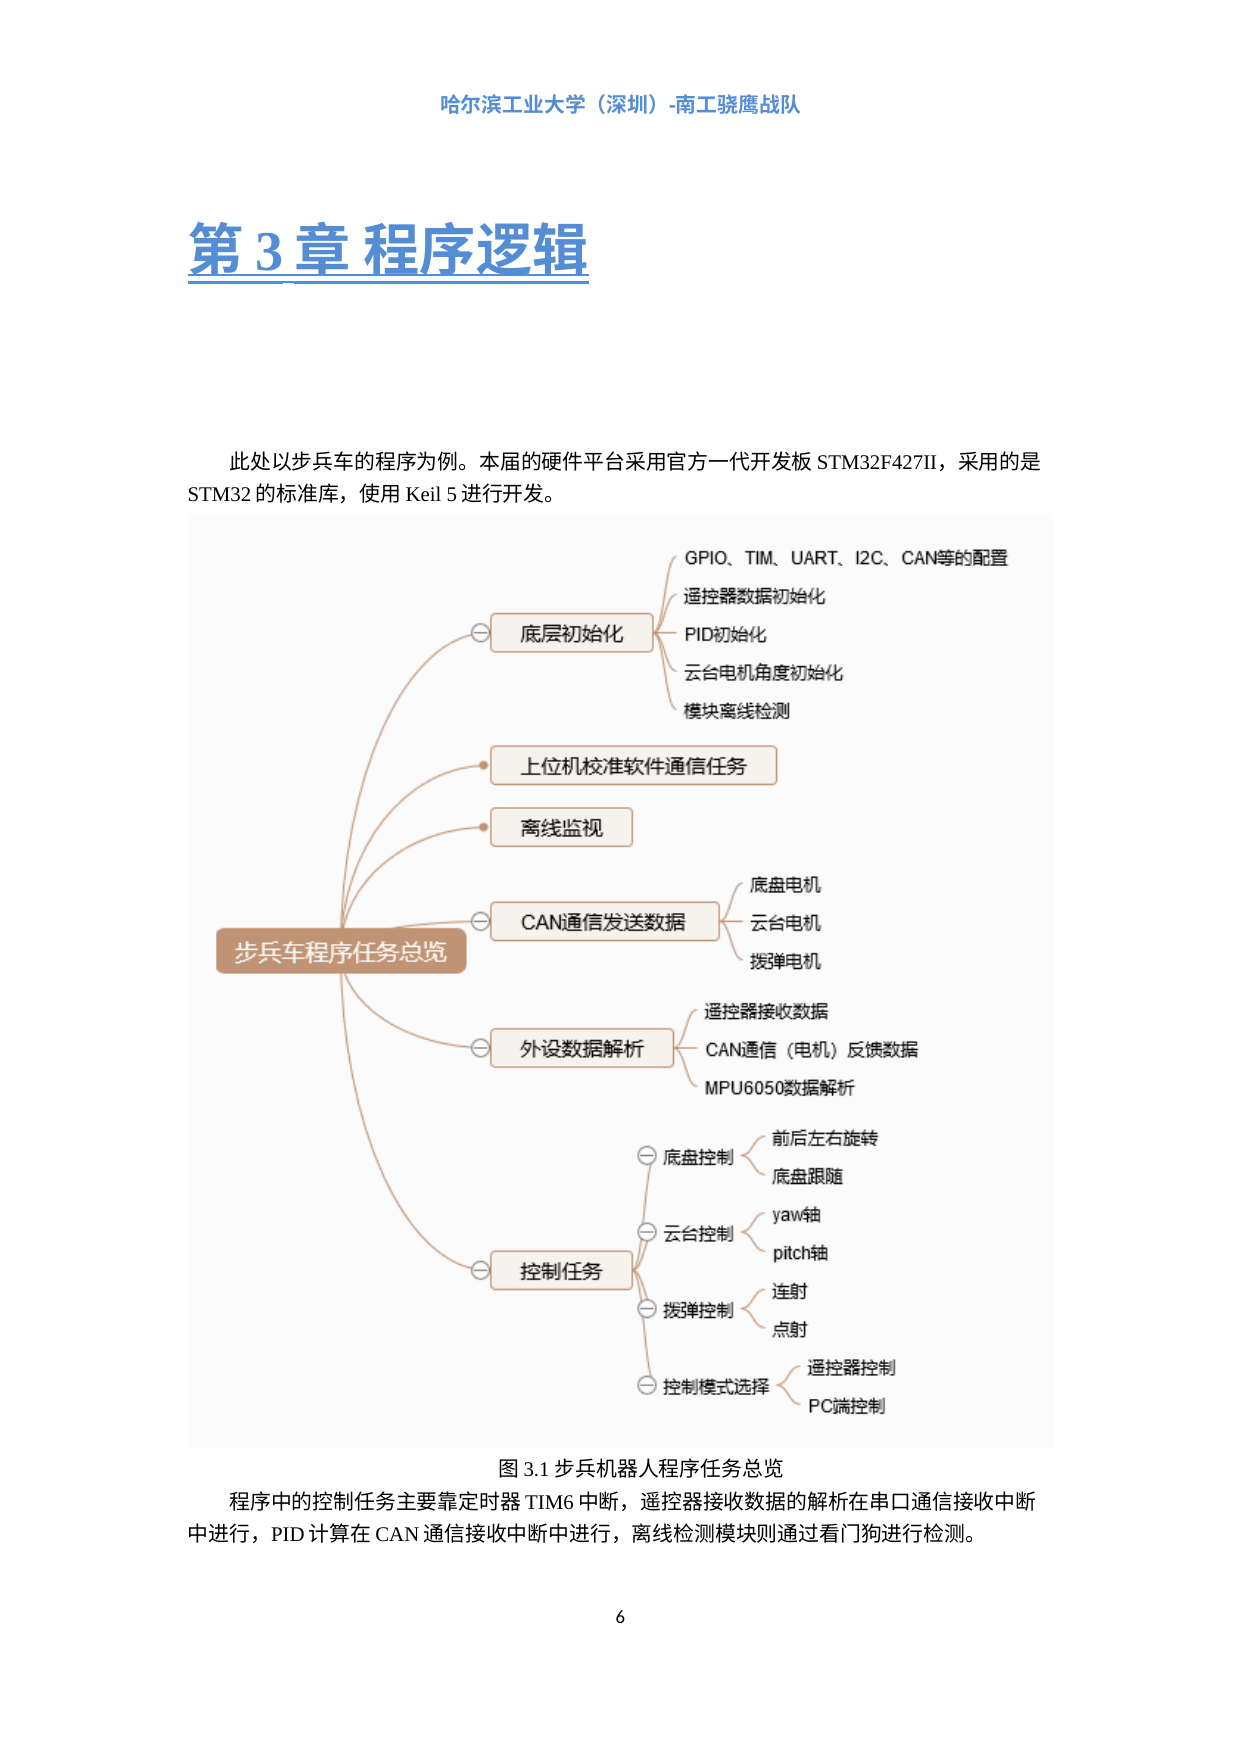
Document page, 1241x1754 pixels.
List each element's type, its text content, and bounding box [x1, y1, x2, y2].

text 程序中的控制任务主要靠定时器TIM6中断，遥控器接收数据的解析在串口通信接收中断中进行，PID计算在CAN通信接收中断中进行，离线检测模块则通过看门狗进行检测。 [187, 1484, 1053, 1549]
subtitle 第3章 程序逻辑 [187, 197, 1053, 295]
text 图3.1 步兵机器人程序任务总览 [187, 1452, 1053, 1484]
picture [187, 513, 1053, 1448]
text 此处以步兵车的程序为例。本届的硬件平台采用官方一代开发板STM32F427II，采用的是STM32的标准库，使用Keil 5进行开发。 [187, 444, 1053, 509]
